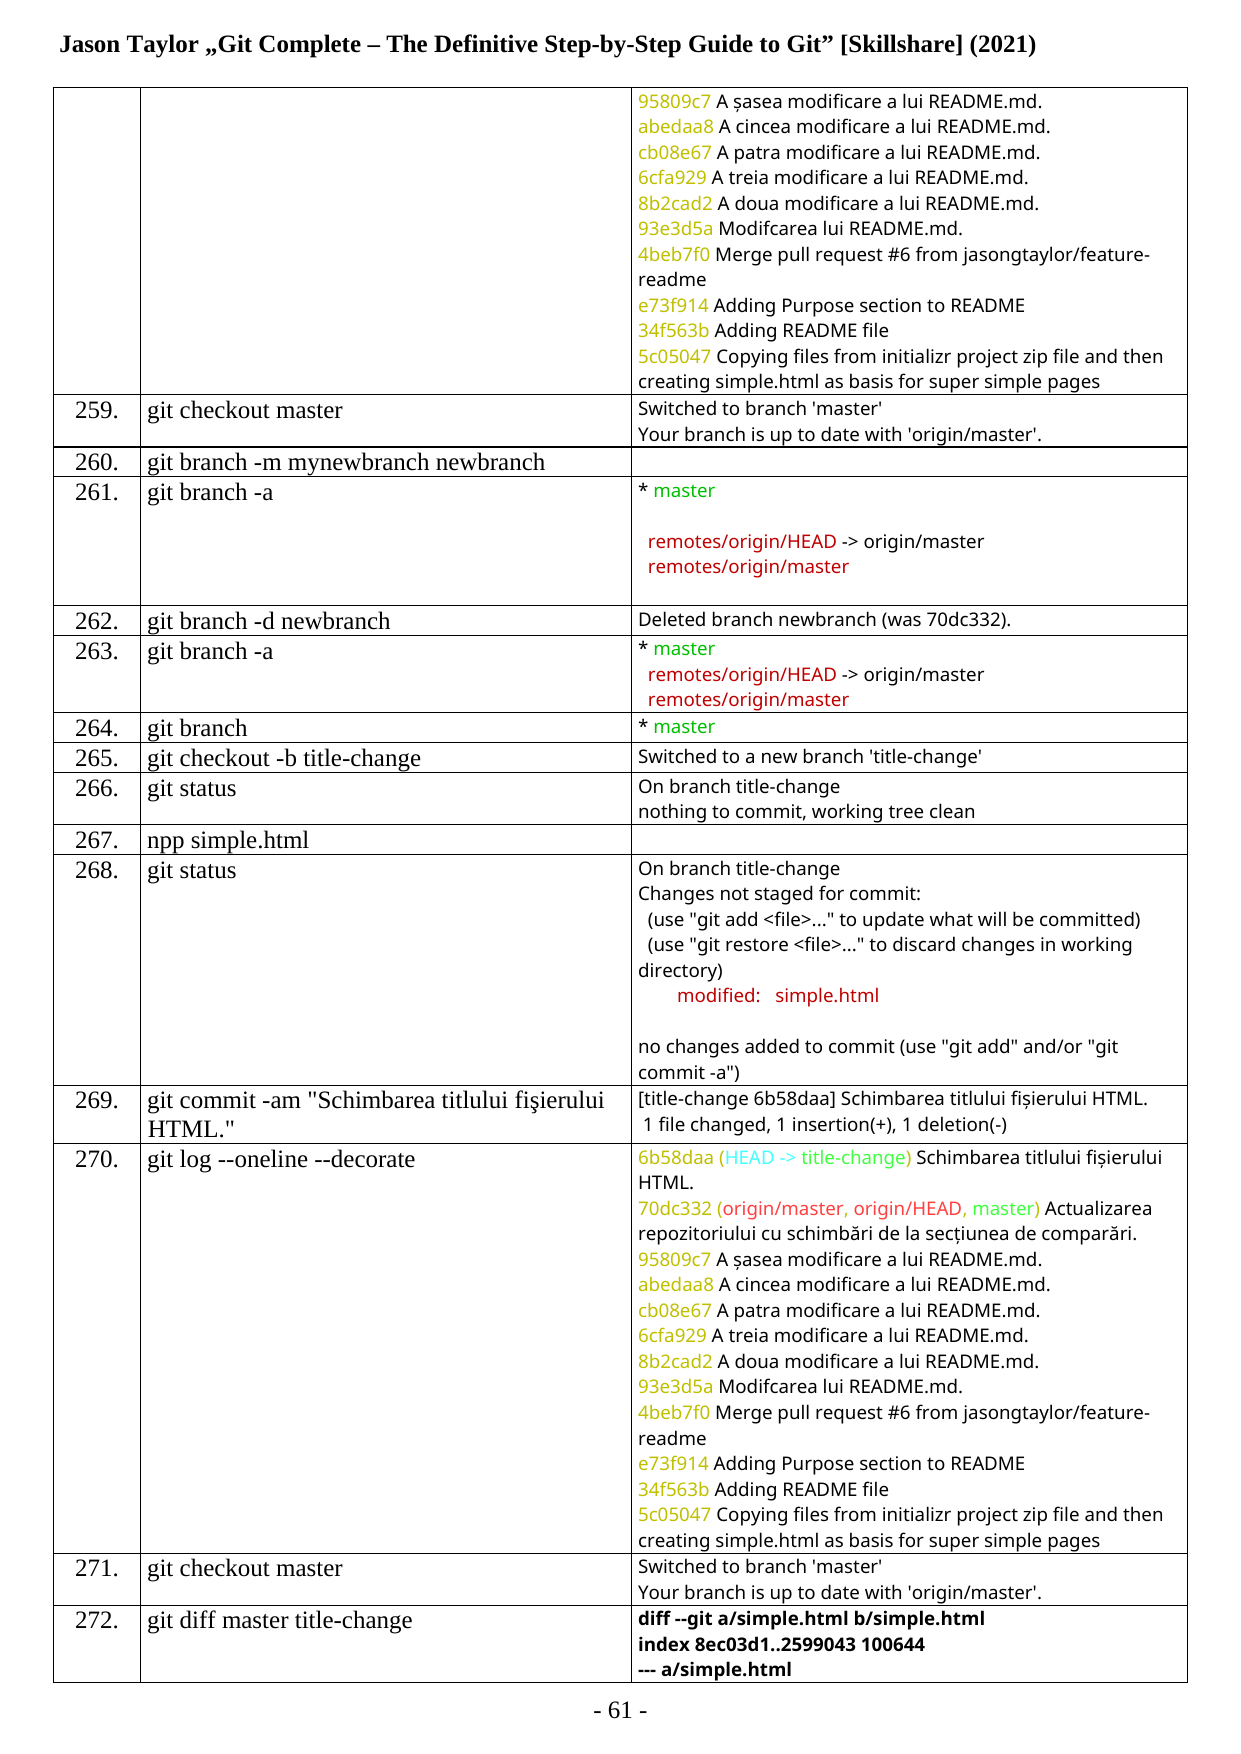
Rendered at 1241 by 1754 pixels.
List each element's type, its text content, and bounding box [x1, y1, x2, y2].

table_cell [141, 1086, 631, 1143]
table_cell Deleted branch newbranch (was 70dc332). [632, 606, 1187, 635]
table_cell Switched to branch 'master' Your branch is up to date with 'origin/master'. [632, 395, 1187, 446]
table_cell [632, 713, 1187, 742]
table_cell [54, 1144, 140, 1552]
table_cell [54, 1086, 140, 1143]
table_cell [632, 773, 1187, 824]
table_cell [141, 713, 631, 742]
table_cell git branch -a [141, 477, 631, 605]
table_cell [632, 448, 1187, 476]
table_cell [632, 88, 1187, 394]
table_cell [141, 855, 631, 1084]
table_cell git branch -d newbranch [141, 606, 631, 635]
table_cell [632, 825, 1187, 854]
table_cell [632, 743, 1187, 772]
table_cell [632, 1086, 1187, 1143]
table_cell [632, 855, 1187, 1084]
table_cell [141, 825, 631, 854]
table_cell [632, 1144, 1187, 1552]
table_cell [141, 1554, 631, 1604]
table_cell [54, 448, 140, 476]
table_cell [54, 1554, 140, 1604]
table_cell git checkout master [141, 395, 631, 446]
table_cell [54, 606, 140, 635]
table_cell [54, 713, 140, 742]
table_cell * master remotes/origin/HEAD -> origin/master remotes/origin/master [632, 477, 1187, 605]
table_cell * master remotes/origin/HEAD -> origin/master remotes/origin/master [632, 636, 1187, 712]
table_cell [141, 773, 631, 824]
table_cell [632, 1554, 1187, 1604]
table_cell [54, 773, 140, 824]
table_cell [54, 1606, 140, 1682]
table_cell [54, 395, 140, 446]
table_cell git branch -a [141, 636, 631, 712]
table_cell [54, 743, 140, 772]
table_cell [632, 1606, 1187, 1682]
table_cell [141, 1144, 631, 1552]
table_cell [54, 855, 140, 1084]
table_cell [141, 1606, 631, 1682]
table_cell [141, 88, 631, 394]
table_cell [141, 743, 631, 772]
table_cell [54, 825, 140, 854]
table_cell [54, 88, 140, 394]
table_cell git branch -m mynewbranch newbranch [141, 448, 631, 476]
table_cell [54, 636, 140, 712]
table_cell [54, 477, 140, 605]
